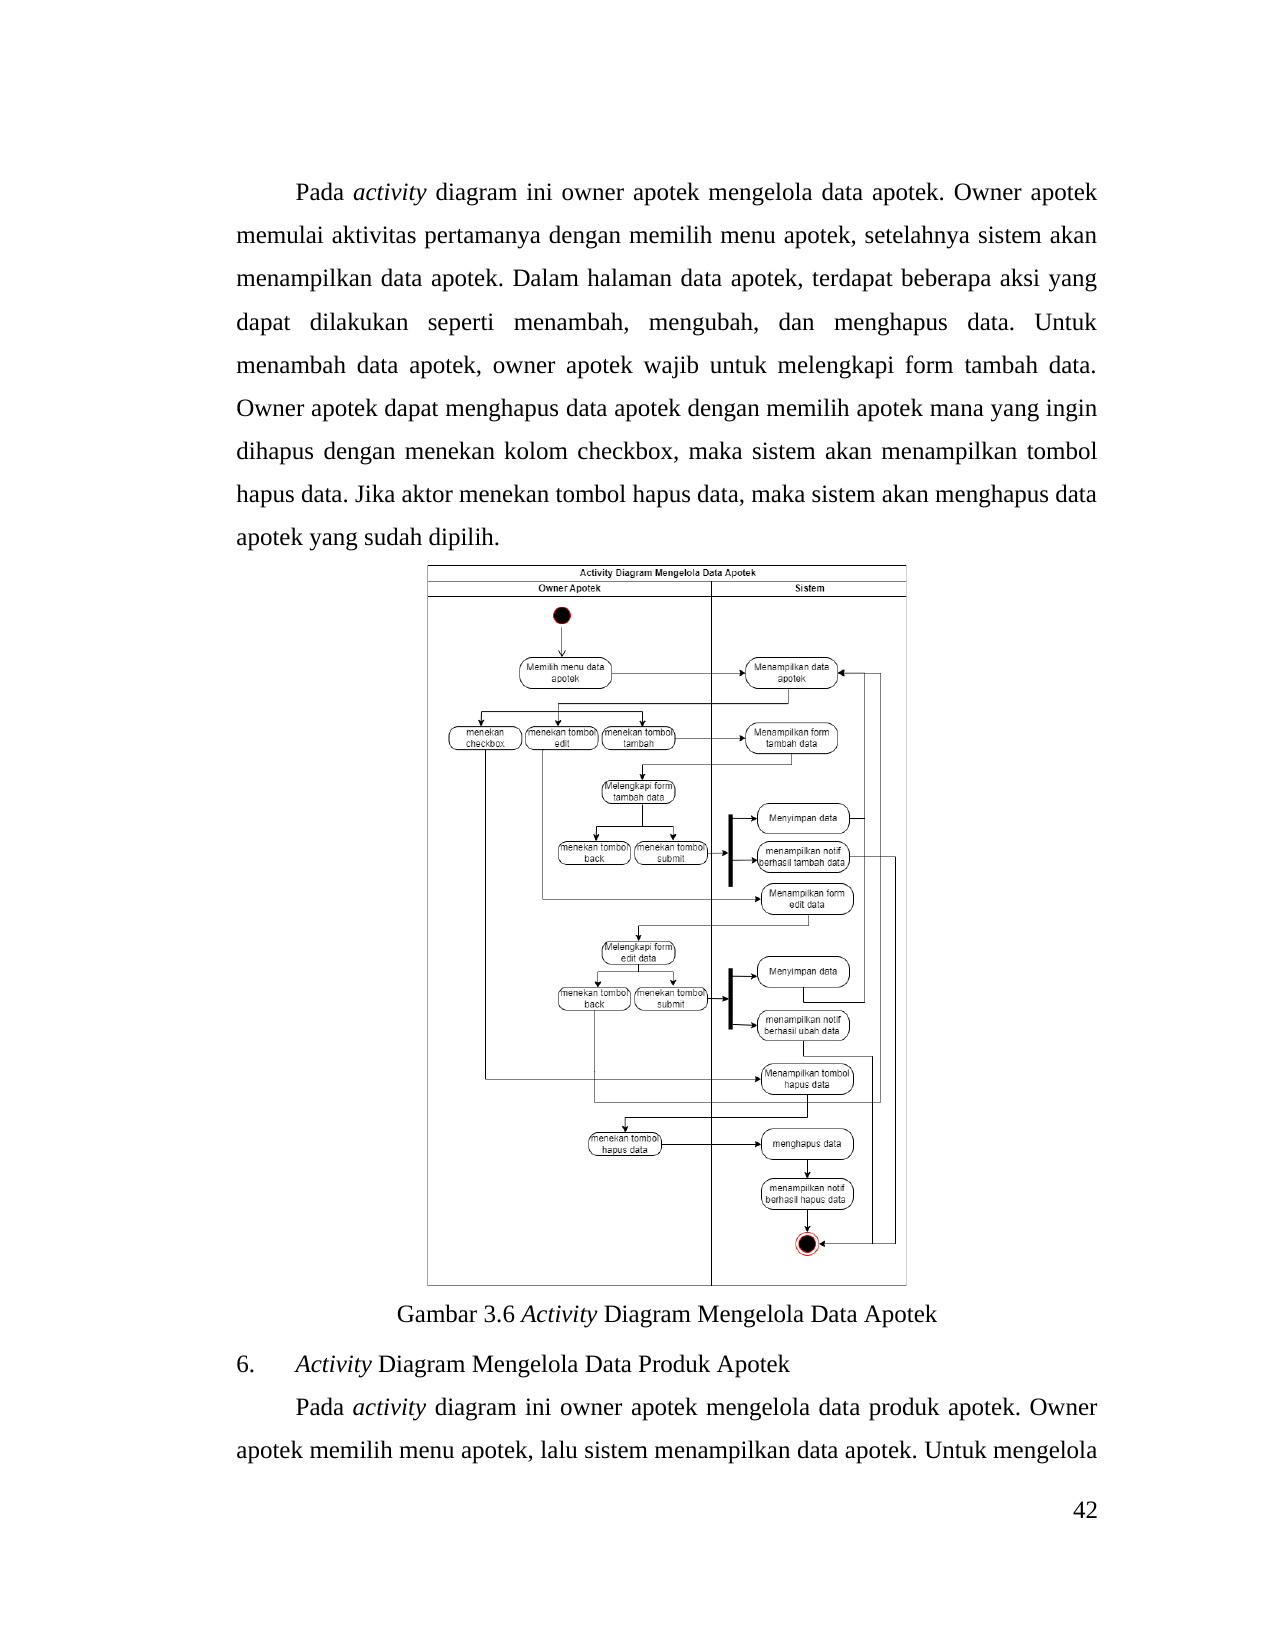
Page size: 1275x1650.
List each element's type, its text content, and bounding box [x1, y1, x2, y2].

text Gambar 3.6 Activity Diagram Mengelola Data Apotek [236, 1299, 1098, 1328]
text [236, 1392, 1098, 1464]
list Activity Diagram Mengelola Data Produk Apotek [236, 1349, 1098, 1378]
picture [427, 565, 907, 1286]
text Pada activity diagram ini owner apotek mengelola data apotek. Owner apotek memulai aktivitas pertamanya dengan memilih menu apotek, setelahnya sistem akan menampilkan data apotek. Dalam halaman data apotek, terdapat beberapa aksi yang dapat dilakukan seperti menambah, mengubah, dan menghapus data. Untuk menambah data apotek, owner apotek wajib untuk melengkapi form tambah data. Owner apotek dapat menghapus data apotek dengan memilih apotek mana yang ingin dihapus dengan menekan kolom checkbox, maka sistem akan menampilkan tombol hapus data. Jika aktor menekan tombol hapus data, maka sistem akan menghapus data apotek yang sudah dipilih. [236, 177, 1098, 551]
